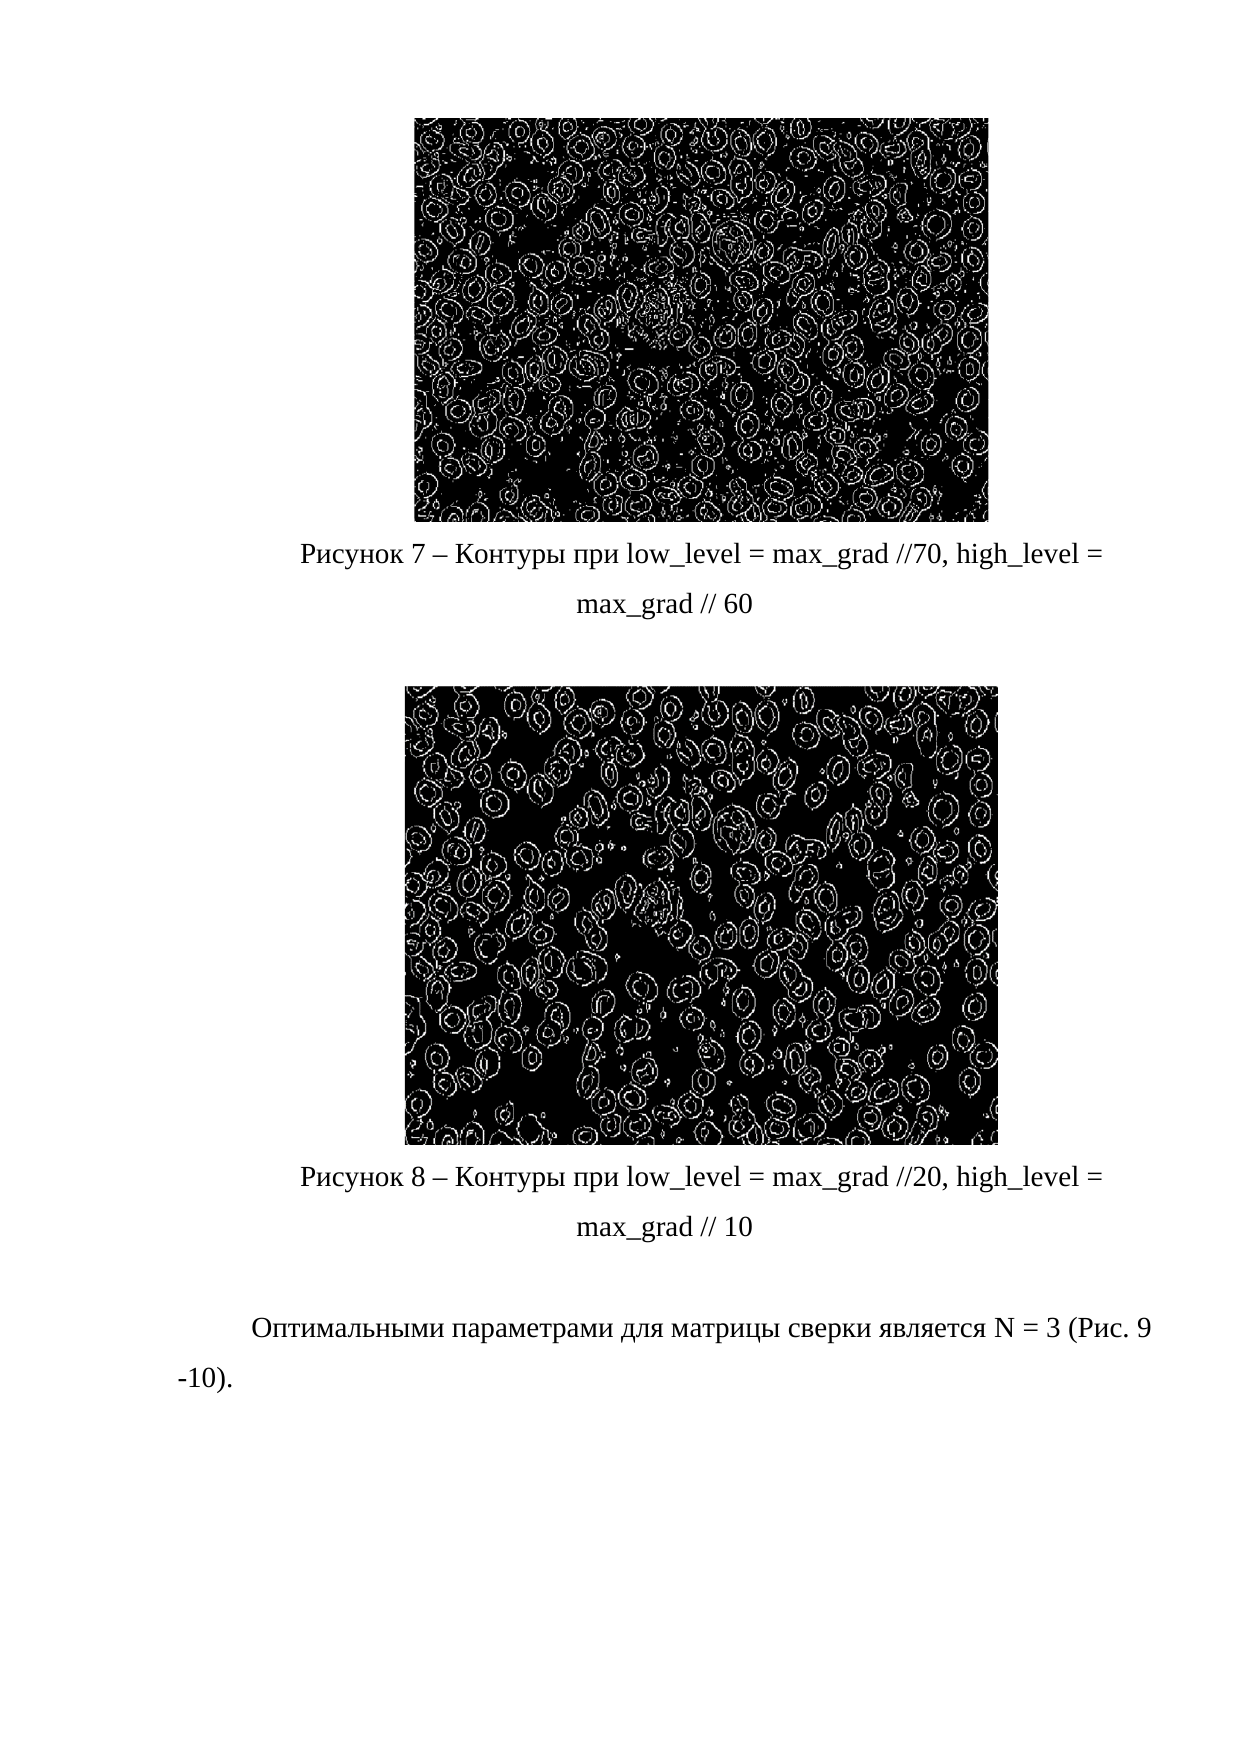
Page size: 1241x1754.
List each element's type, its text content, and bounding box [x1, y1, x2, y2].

picture [414, 118, 989, 522]
text Рисунок 8 – Контуры при low_level = max_grad //20, high_level = max_grad // 10 [177, 1159, 1152, 1243]
text Рисунок 7 – Контуры при low_level = max_grad //70, high_level = max_grad // 60 [177, 536, 1152, 620]
picture [404, 686, 998, 1145]
text Оптимальными параметрами для матрицы сверки является N = 3 (Рис. 9 -10). [177, 1310, 1152, 1393]
